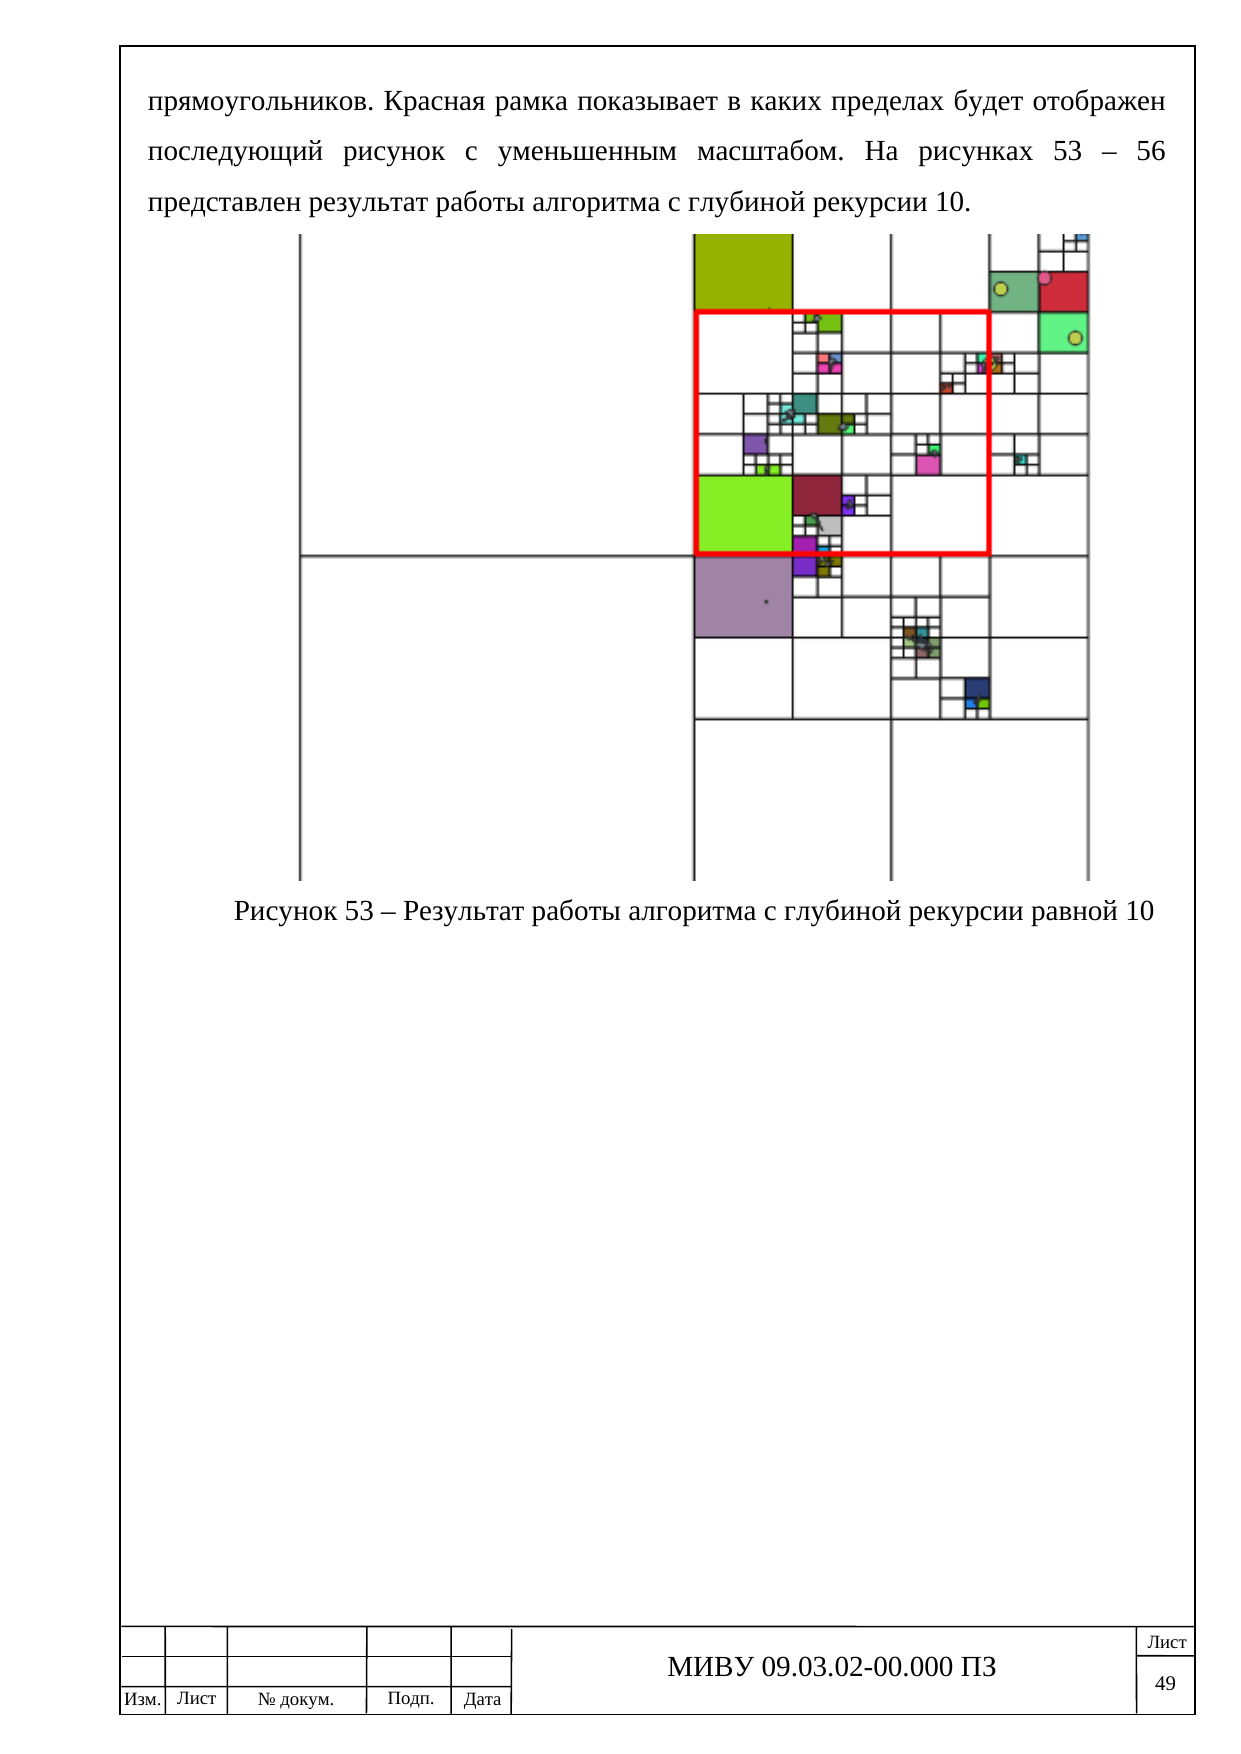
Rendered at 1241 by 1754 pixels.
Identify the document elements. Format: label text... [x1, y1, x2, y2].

picture [294, 234, 1094, 881]
text Рисунок 53 – Результат работы алгоритма с глубиной рекурсии равной 10 [148, 893, 1167, 927]
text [148, 83, 1167, 217]
